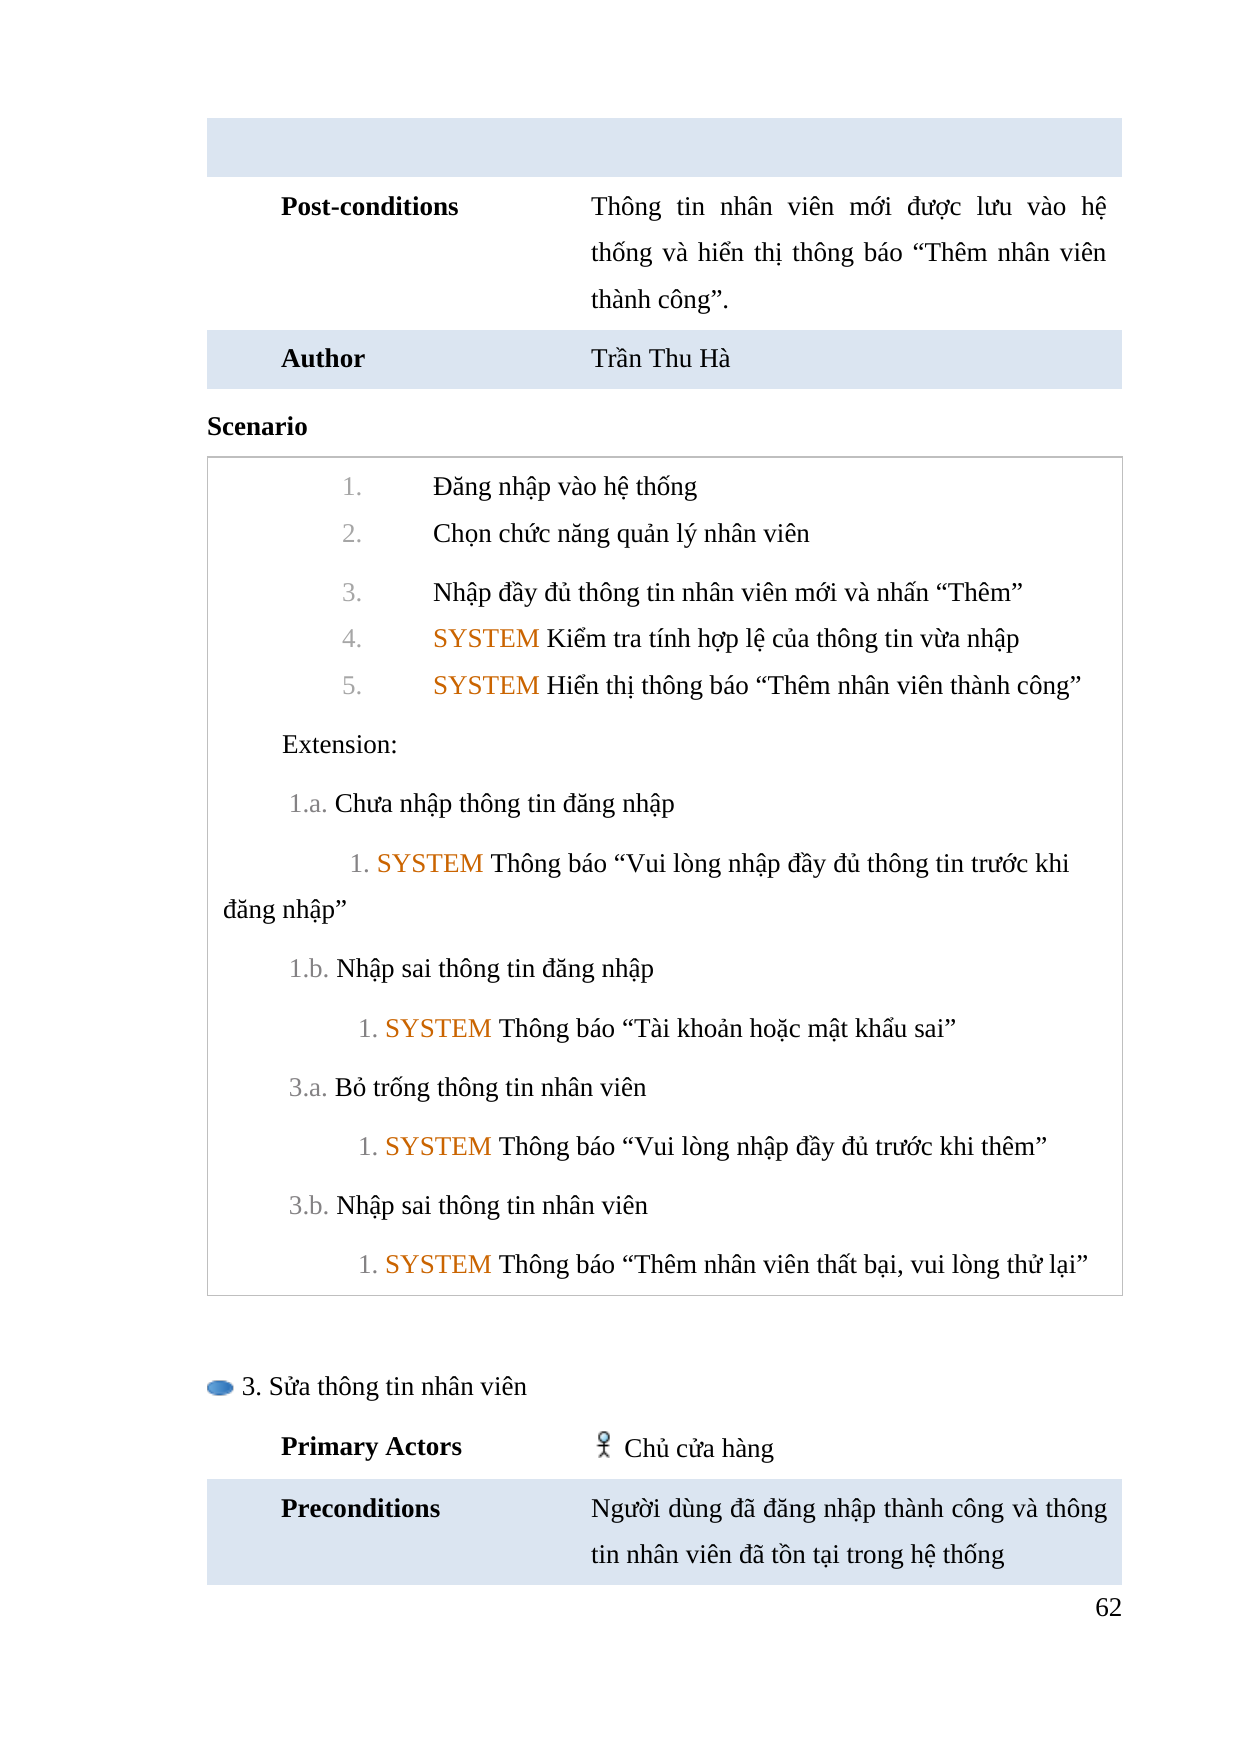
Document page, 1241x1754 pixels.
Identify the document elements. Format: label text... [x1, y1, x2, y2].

picture [206, 1373, 235, 1396]
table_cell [515, 118, 1122, 177]
table_cell 1.b. Nhập sai thông tin đăng nhập [208, 940, 1122, 999]
table_header Đăng nhập vào hệ thống Chọn chức năng quản lý nhân viên [208, 458, 1122, 563]
table_cell Preconditions [207, 1479, 515, 1585]
table_cell Nhập đầy đủ thông tin nhân viên mới và nhấn “Thêm” SYSTEM Kiểm tra tính hợp lệ của thông tin vừa nhập SYSTEM Hiển thị thông báo “Thêm nhân viên thành công” [208, 563, 1122, 716]
table_header Chủ cửa hàng [515, 1417, 1122, 1479]
table_cell 1. SYSTEM Thông báo “Tài khoản hoặc mật khẩu sai” [208, 999, 1122, 1058]
subtitle Scenario [207, 410, 1122, 441]
table_cell 1. SYSTEM Thông báo “Vui lòng nhập đầy đủ trước khi thêm” [208, 1118, 1122, 1177]
table_cell 1.a. Chưa nhập thông tin đăng nhập 1. SYSTEM Thông báo “Vui lòng nhập đầy đủ thông tin trước khi đăng nhập” [208, 775, 1122, 940]
table_cell Preconditions [207, 118, 515, 177]
table_cell 1. SYSTEM Thông báo “Thêm nhân viên thất bại, vui lòng thử lại” [208, 1236, 1122, 1295]
table_cell Post-conditions [207, 177, 515, 330]
text 3. Sửa thông tin nhân viên [207, 1368, 1122, 1402]
table_header Primary Actors [207, 1417, 515, 1479]
table_cell Thông tin nhân viên mới được lưu vào hệ thống và hiển thị thông báo “Thêm nhân viên thành công”. [515, 177, 1122, 330]
picture [589, 1430, 618, 1458]
table_cell Trần Thu Hà [515, 330, 1122, 389]
table_cell 3.a. Bỏ trống thông tin nhân viên [208, 1058, 1122, 1117]
table_cell 3.b. Nhập sai thông tin nhân viên [208, 1177, 1122, 1236]
table_cell Author [207, 330, 515, 389]
table_cell Extension: [208, 716, 1122, 775]
table_cell Người dùng đã đăng nhập thành công và thông tin nhân viên đã tồn tại trong hệ thống [515, 1479, 1122, 1585]
